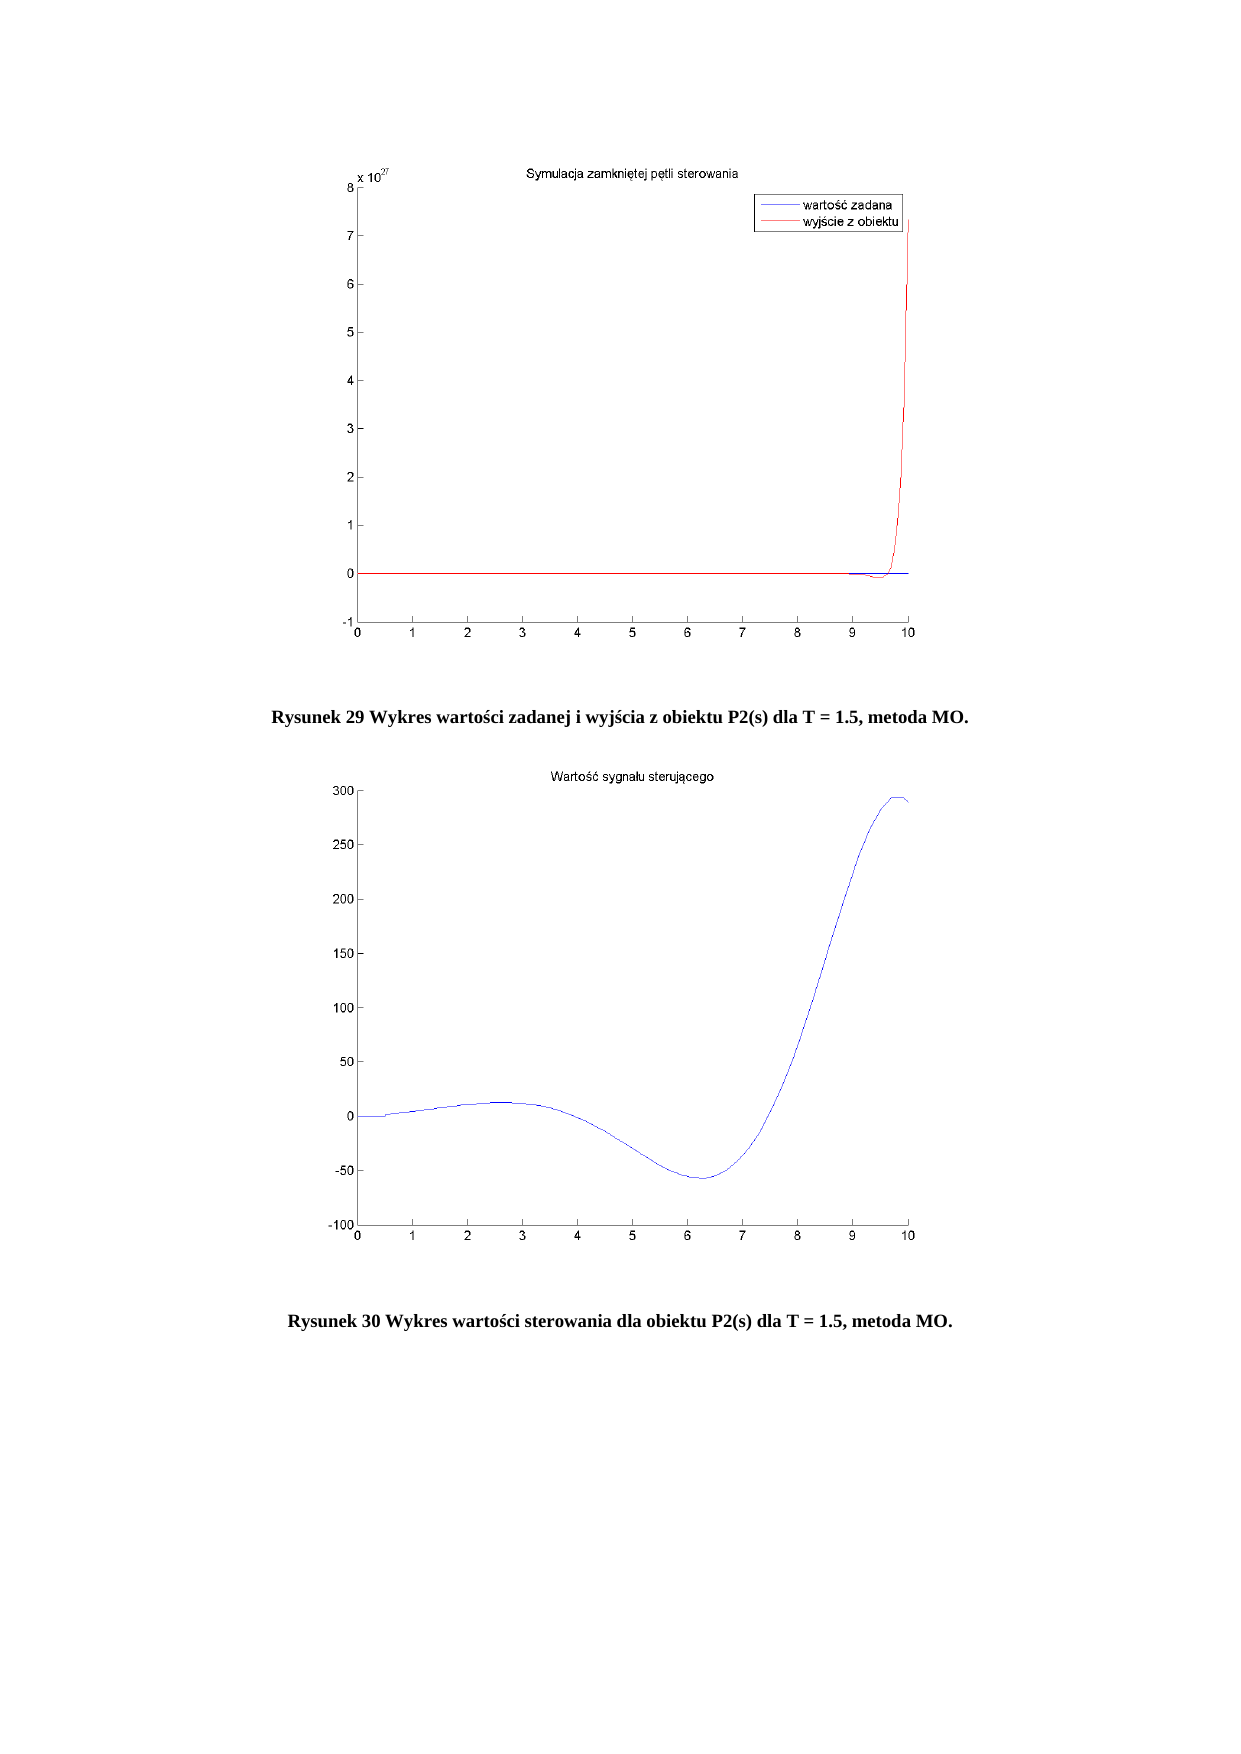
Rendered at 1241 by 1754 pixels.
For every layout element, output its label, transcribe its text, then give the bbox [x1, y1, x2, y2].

text Rysunek 30 Wykres wartości sterowania dla obiektu P2(s) dla T = 1.5, metoda MO. [148, 1309, 1093, 1331]
picture [265, 147, 975, 680]
text Rysunek 29 Wykres wartości zadanej i wyjścia z obiektu P2(s) dla T = 1.5, metoda MO. [148, 706, 1093, 728]
picture [265, 751, 975, 1283]
